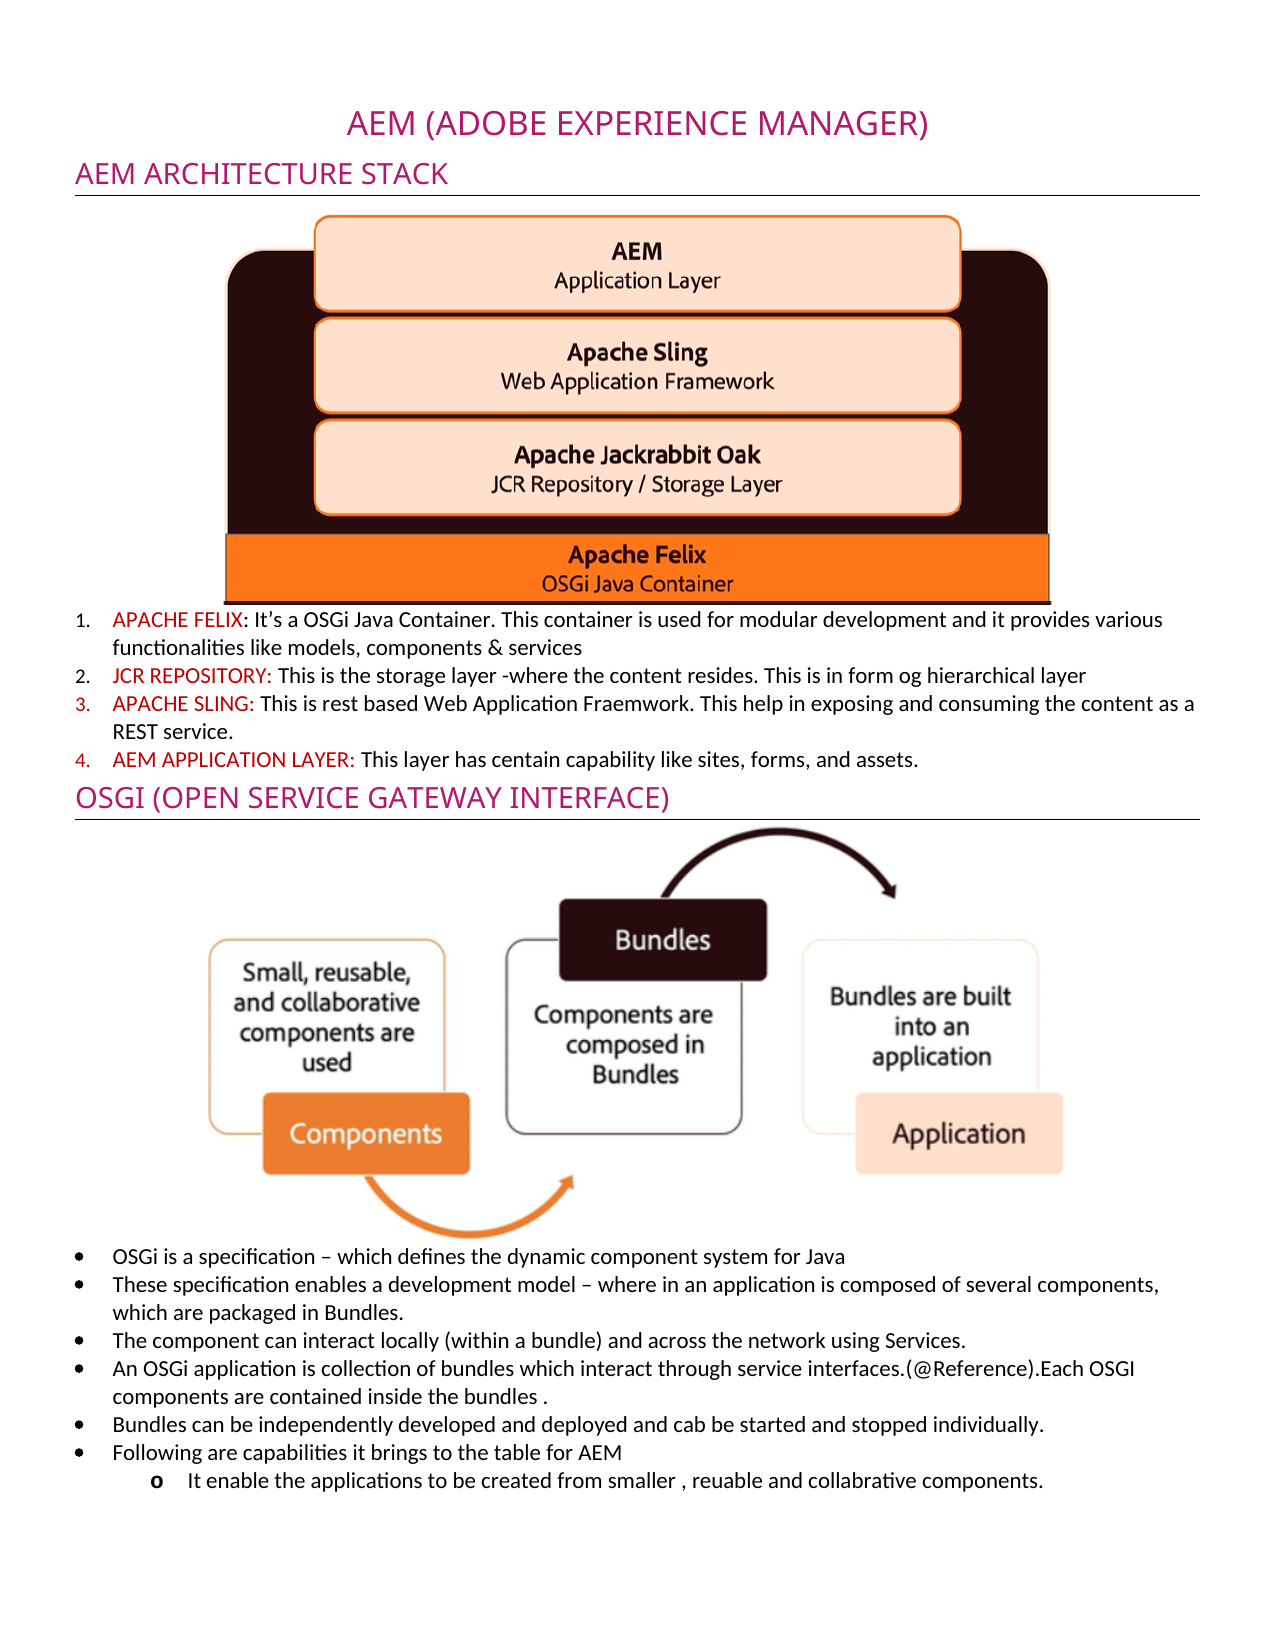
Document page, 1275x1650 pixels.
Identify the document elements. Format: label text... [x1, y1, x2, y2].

list Following are capabilities it brings to the table for AEM [75, 1438, 1200, 1466]
picture [207, 823, 1068, 1243]
subtitle OSGI (OPEN SERVICE GATEWAY INTERFACE) [75, 777, 1200, 819]
list It enable the applications to be created from smaller , reuable and collabrative components. [150, 1466, 1200, 1496]
list AEM APPLICATION LAYER: This layer has centain capability like sites, forms, and assets. [75, 745, 1200, 773]
list OSGi is a specification – which defines the dynamic component system for Java [75, 1242, 1200, 1270]
list These specification enables a development model – where in an application is composed of several components, which are packaged in Bundles. [75, 1270, 1200, 1326]
picture [223, 199, 1052, 605]
list APACHE SLING: This is rest based Web Application Fraemwork. This help in exposing and consuming the content as a REST service. [75, 689, 1200, 745]
list Bundles can be independently developed and deployed and cab be started and stopped individually. [75, 1410, 1200, 1438]
list APACHE FELIX: It’s a OSGi Java Container. This container is used for modular development and it provides various functionalities like models, components & services [75, 605, 1200, 661]
list The component can interact locally (within a bundle) and across the network using Services. [75, 1326, 1200, 1354]
subtitle AEM ARCHITECTURE STACK [75, 153, 1200, 195]
list JCR REPOSITORY: This is the storage layer -where the content resides. This is in form og hierarchical layer [75, 661, 1200, 689]
subtitle AEM (ADOBE EXPERIENCE MANAGER) [75, 100, 1200, 145]
list An OSGi application is collection of bundles which interact through service interfaces.(@Reference).Each OSGI components are contained inside the bundles . [75, 1354, 1200, 1410]
